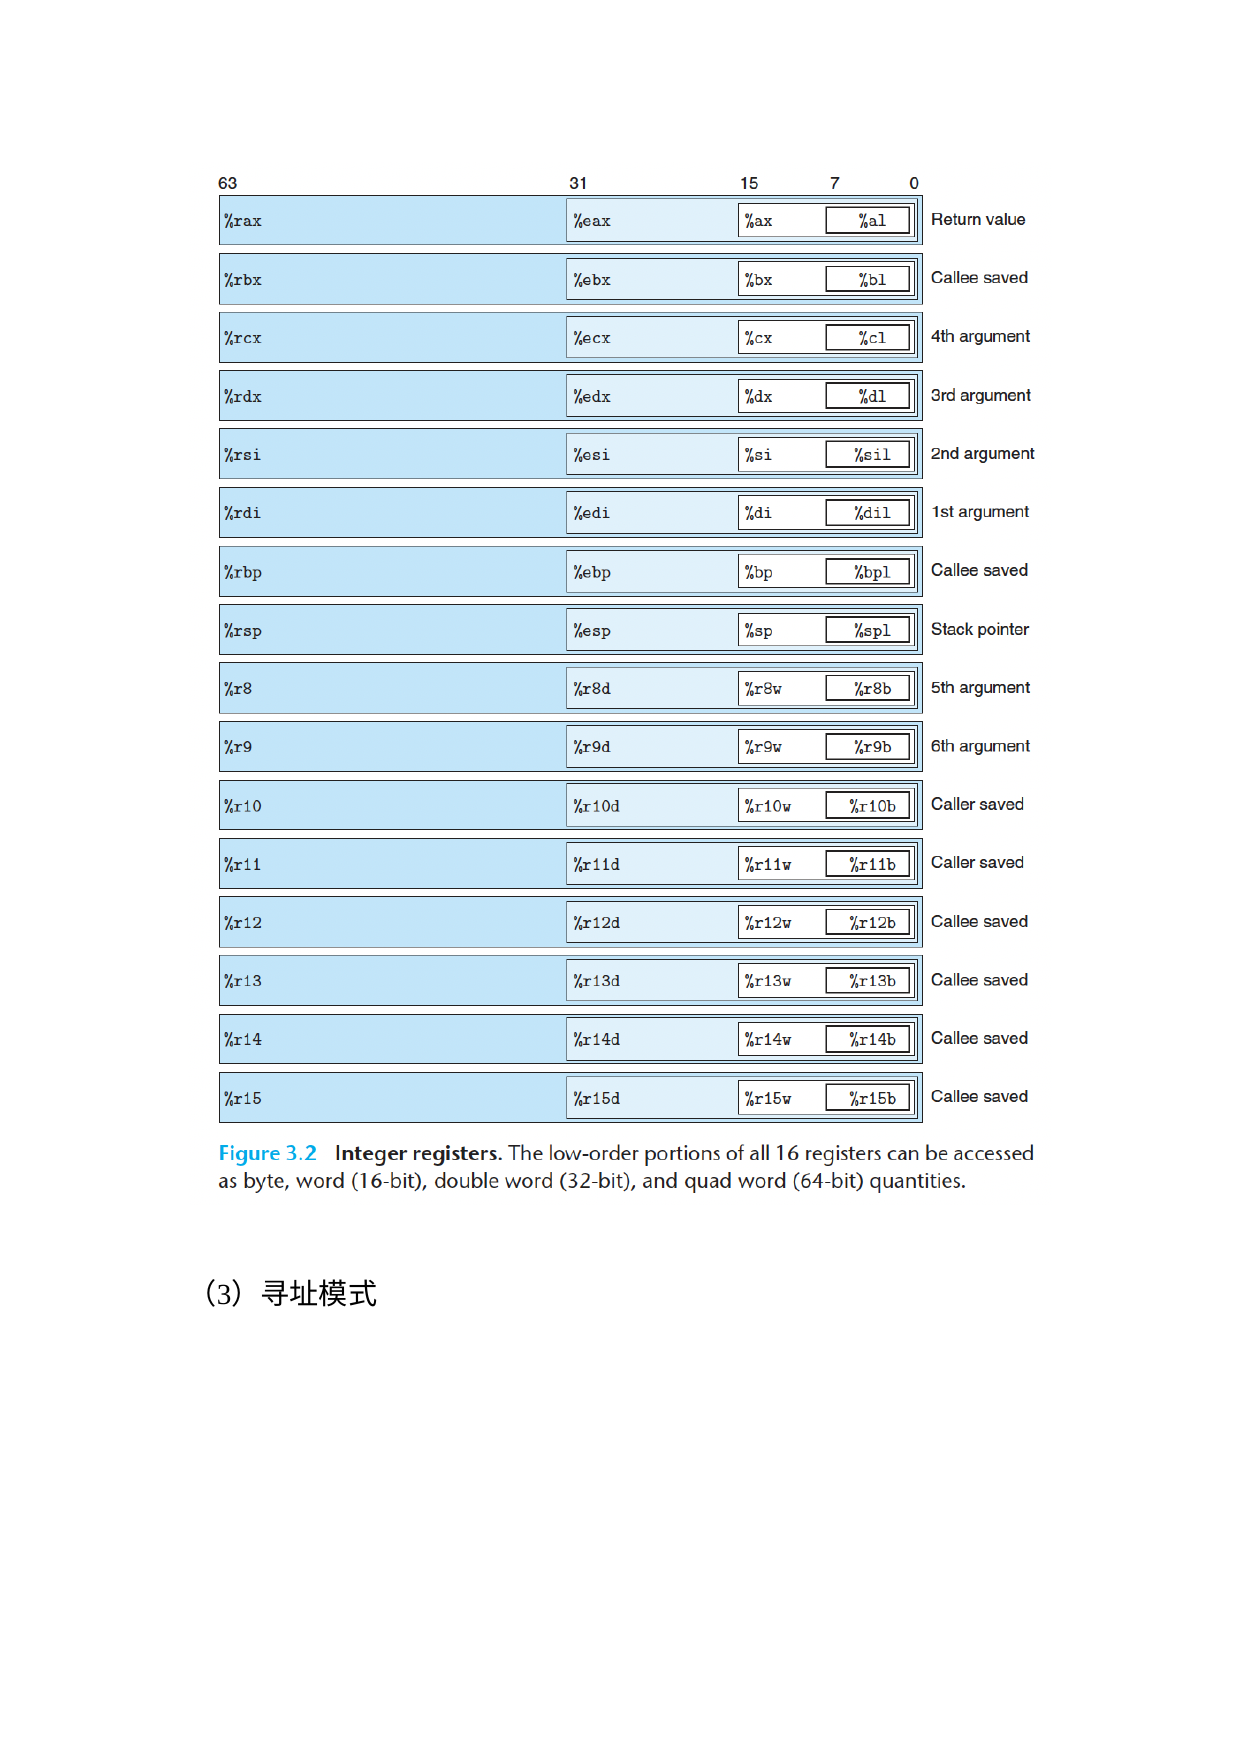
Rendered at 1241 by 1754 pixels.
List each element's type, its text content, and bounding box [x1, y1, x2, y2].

picture [187, 162, 1053, 1205]
list 寻址模式 [187, 1259, 1053, 1324]
